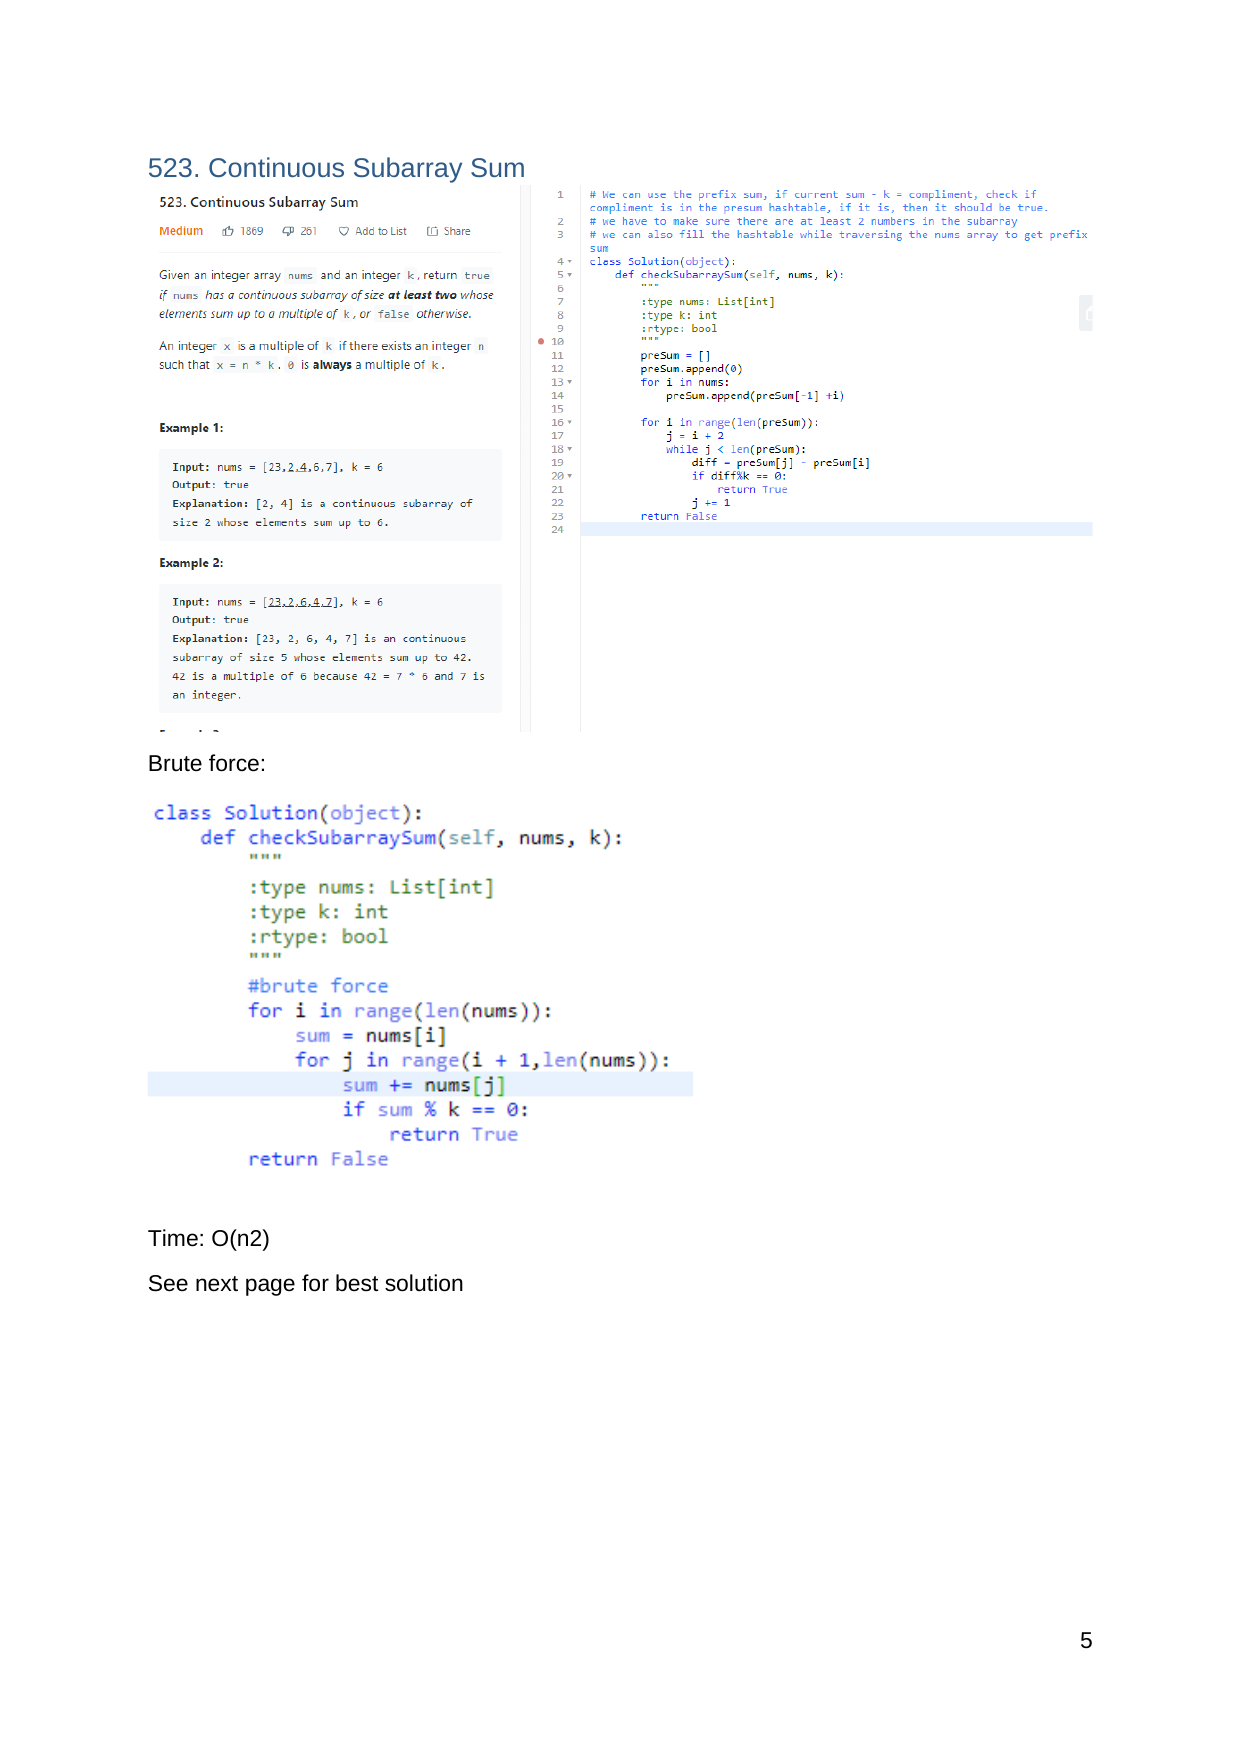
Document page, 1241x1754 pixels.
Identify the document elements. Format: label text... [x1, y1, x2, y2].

picture [147, 185, 1093, 732]
subtitle 523. Continuous Subarray Sum [148, 152, 1093, 183]
text See next page for best solution [148, 1270, 1093, 1297]
picture [147, 795, 694, 1207]
text Brute force: [148, 750, 1093, 777]
text Time: O(n2) [148, 1225, 1093, 1251]
